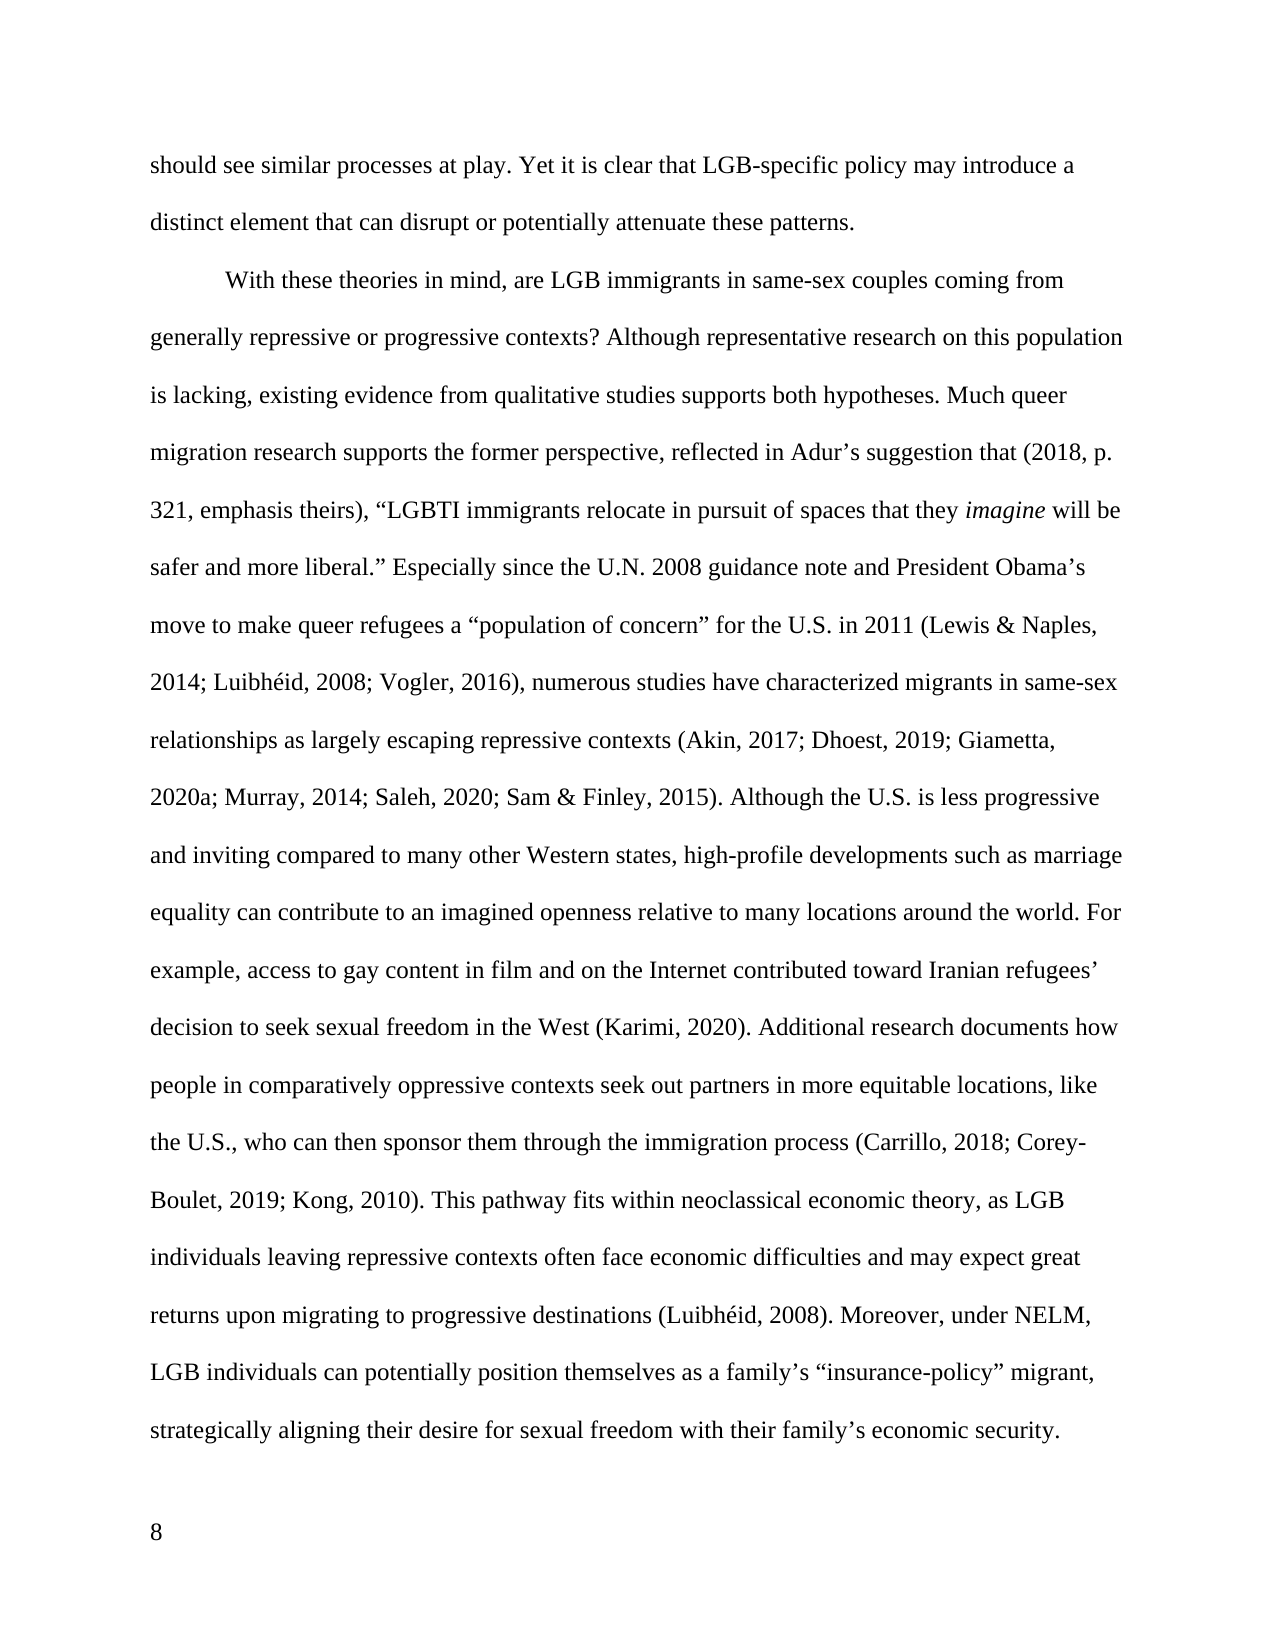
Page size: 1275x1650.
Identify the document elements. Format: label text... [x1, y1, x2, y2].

text With these theories in mind, are LGB immigrants in same-sex couples coming from generally repressive or progressive contexts? Although representative research on this population is lacking, existing evidence from qualitative studies supports both hypotheses. Much queer migration research supports the former perspective, reflected in Adur’s suggestion that (2018, p. 321, emphasis theirs), “LGBTI immigrants relocate in pursuit of spaces that they imagine will be safer and more liberal.” Especially since the U.N. 2008 guidance note and President Obama’s move to make queer refugees a “population of concern” for the U.S. in 2011 (Lewis & Naples, 2014; Luibhéid, 2008; Vogler, 2016), numerous studies have characterized migrants in same-sex relationships as largely escaping repressive contexts (Akin, 2017; Dhoest, 2019; Giametta, 2020a; Murray, 2014; Saleh, 2020; Sam & Finley, 2015). Although the U.S. is less progressive and inviting compared to many other Western states, high-profile developments such as marriage equality can contribute to an imagined openness relative to many locations around the world. For example, access to gay content in film and on the Internet contributed toward Iranian refugees’ decision to seek sexual freedom in the West (Karimi, 2020). Additional research documents how people in comparatively oppressive contexts seek out partners in more equitable locations, like the U.S., who can then sponsor them through the immigration process (Carrillo, 2018; Corey-Boulet, 2019; Kong, 2010). This pathway fits within neoclassical economic theory, as LGB individuals leaving repressive contexts often face economic difficulties and may expect great returns upon migrating to progressive destinations (Luibhéid, 2008). Moreover, under NELM, LGB individuals can potentially position themselves as a family’s “insurance-policy” migrant, strategically aligning their desire for sexual freedom with their family’s economic security. [150, 265, 1125, 1444]
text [150, 150, 1125, 236]
